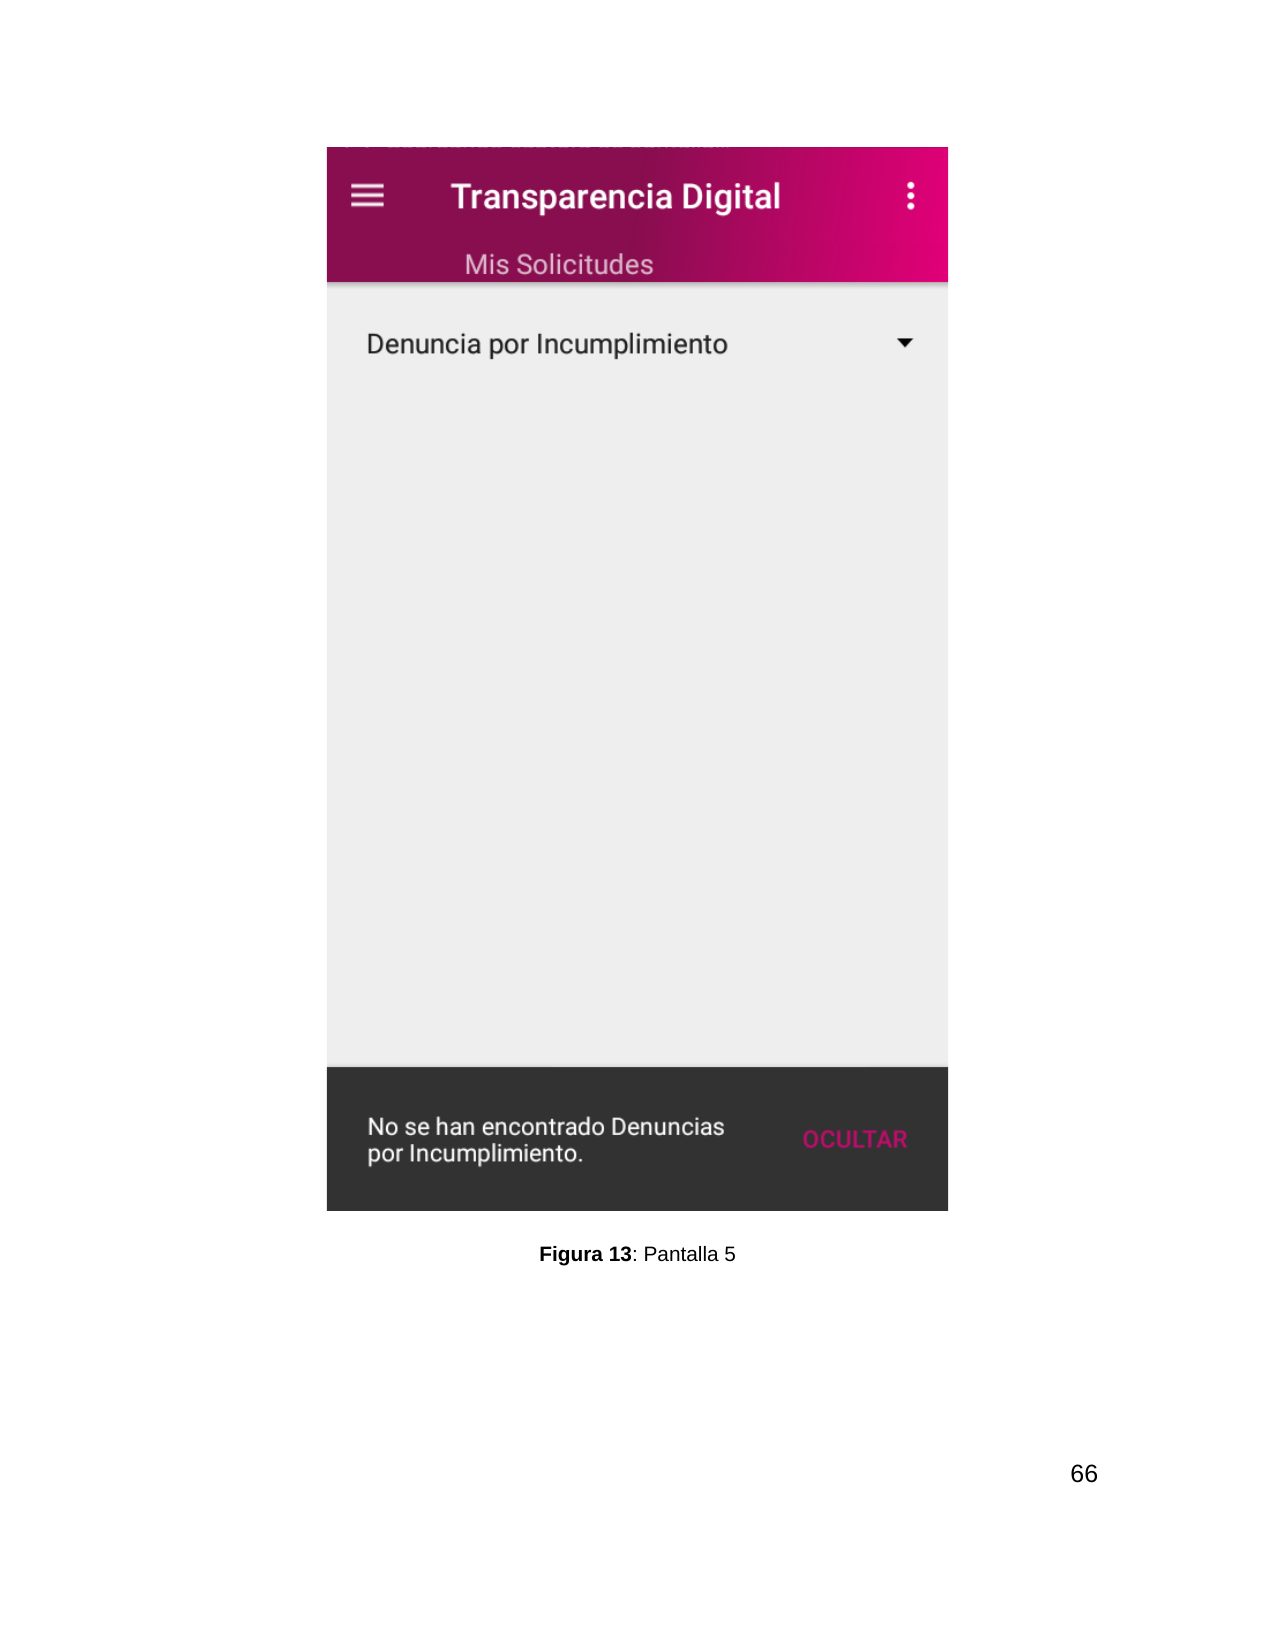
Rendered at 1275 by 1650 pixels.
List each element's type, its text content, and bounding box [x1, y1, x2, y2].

text Figura 13: Pantalla 5 [177, 1242, 1098, 1266]
picture [326, 147, 949, 1211]
